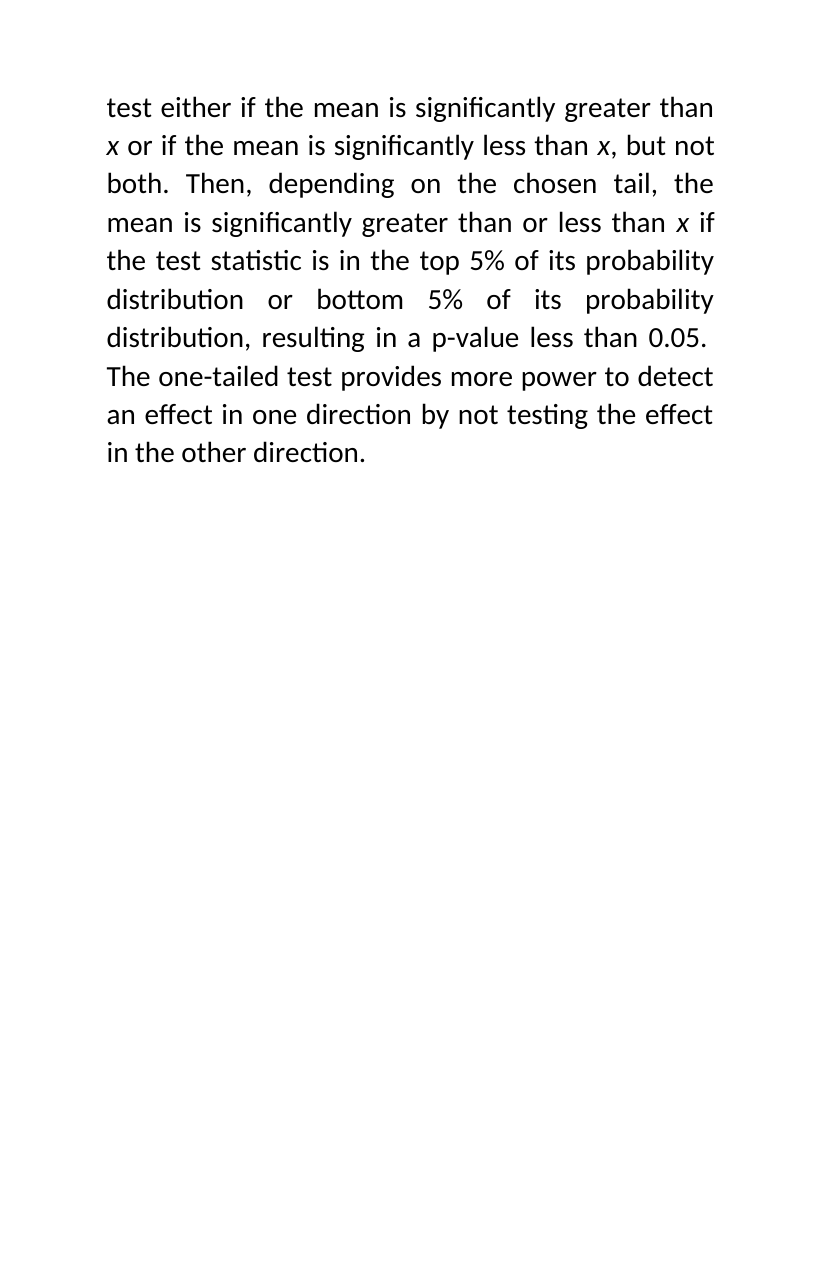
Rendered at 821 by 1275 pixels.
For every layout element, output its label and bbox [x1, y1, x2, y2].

text [106, 89, 714, 470]
